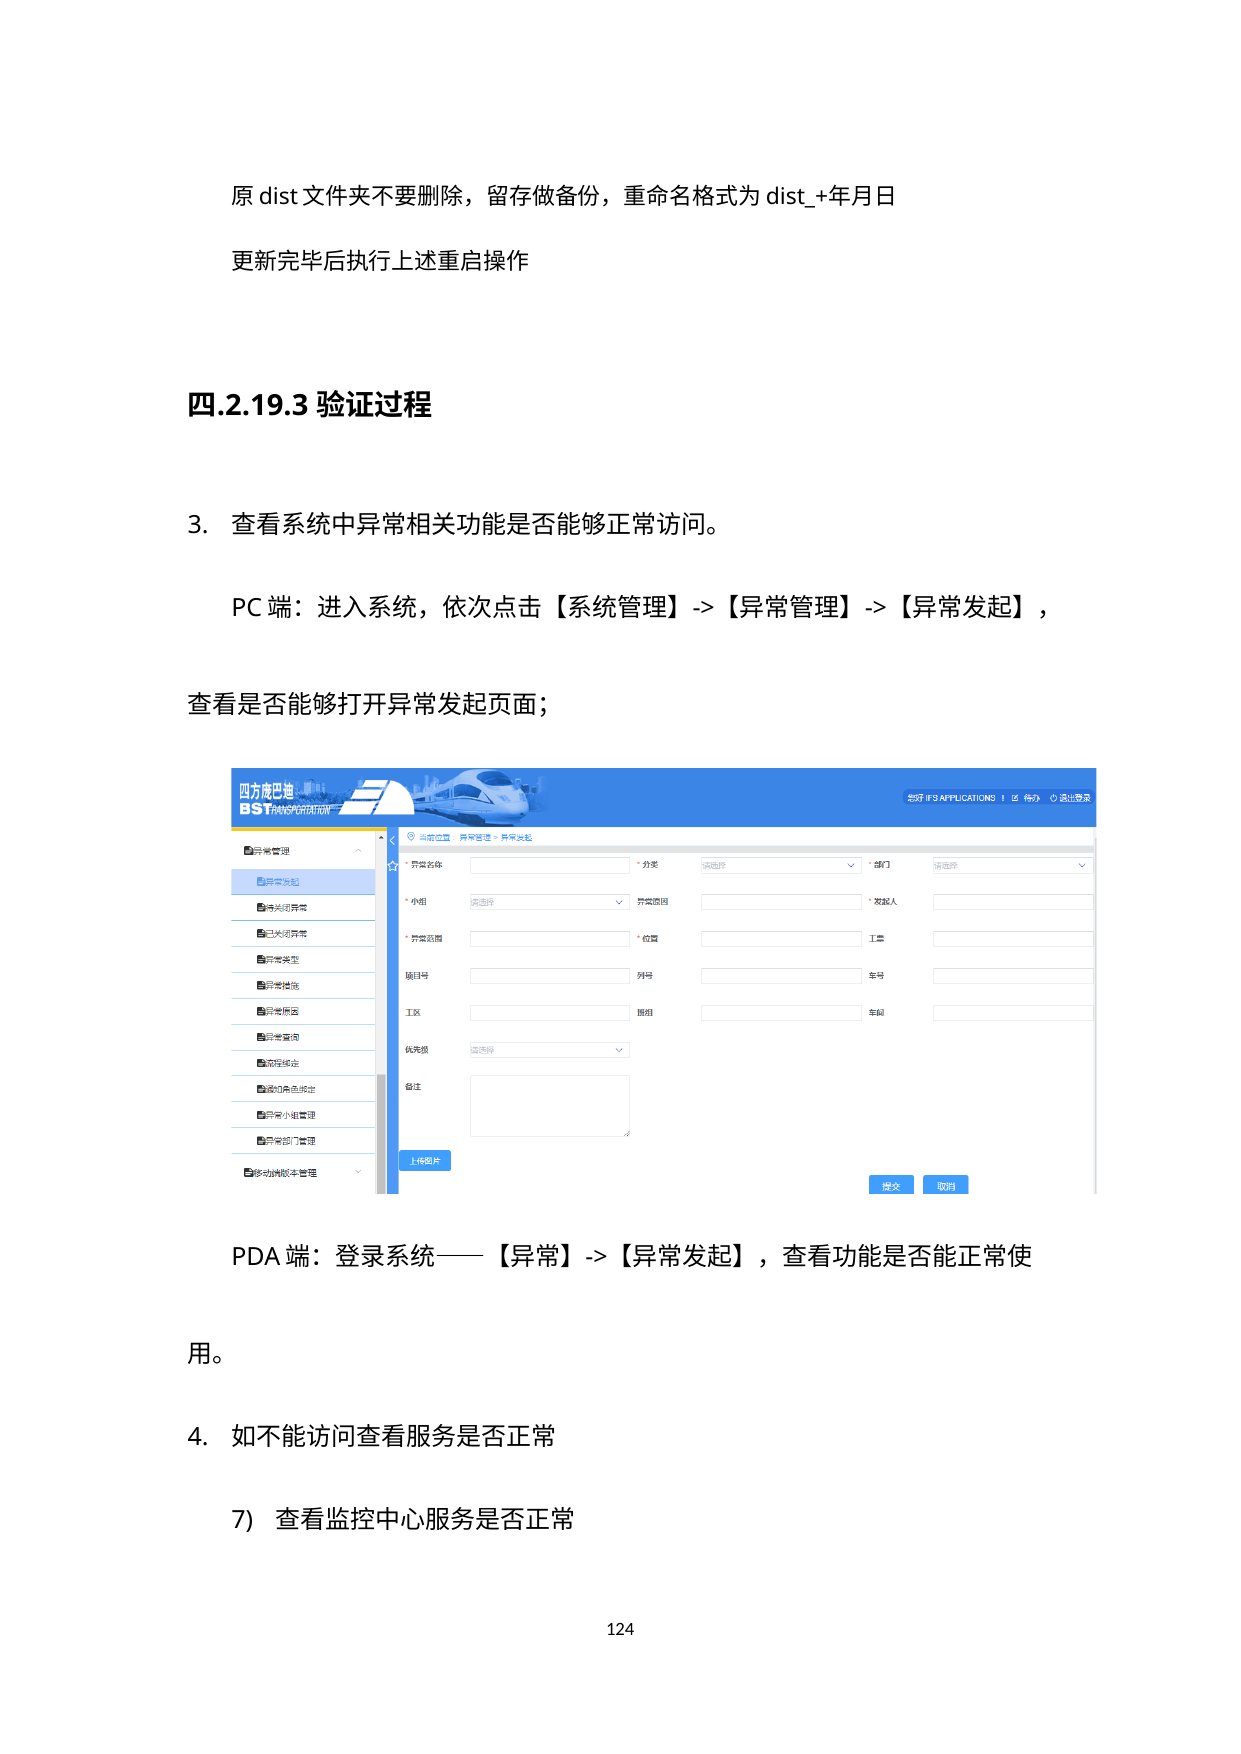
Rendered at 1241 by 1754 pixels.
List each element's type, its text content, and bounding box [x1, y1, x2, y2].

list 查看系统中异常相关功能是否能够正常访问。 [187, 490, 1053, 555]
list 如不能访问查看服务是否正常 [187, 1402, 1053, 1467]
text 更新完毕后执行上述重启操作 [187, 227, 1053, 292]
picture [231, 768, 1097, 1194]
subtitle 验证过程 [187, 371, 1053, 436]
text PDA端：登录系统——【异常】->【异常发起】，查看功能是否能正常使用。 [187, 1222, 1053, 1384]
list 查看监控中心服务是否正常 [231, 1486, 1053, 1551]
text 原dist文件夹不要删除，留存做备份，重命名格式为dist_+年月日 [187, 162, 1053, 227]
text PC端：进入系统，依次点击【系统管理】->【异常管理】->【异常发起】，查看是否能够打开异常发起页面； [187, 573, 1053, 736]
